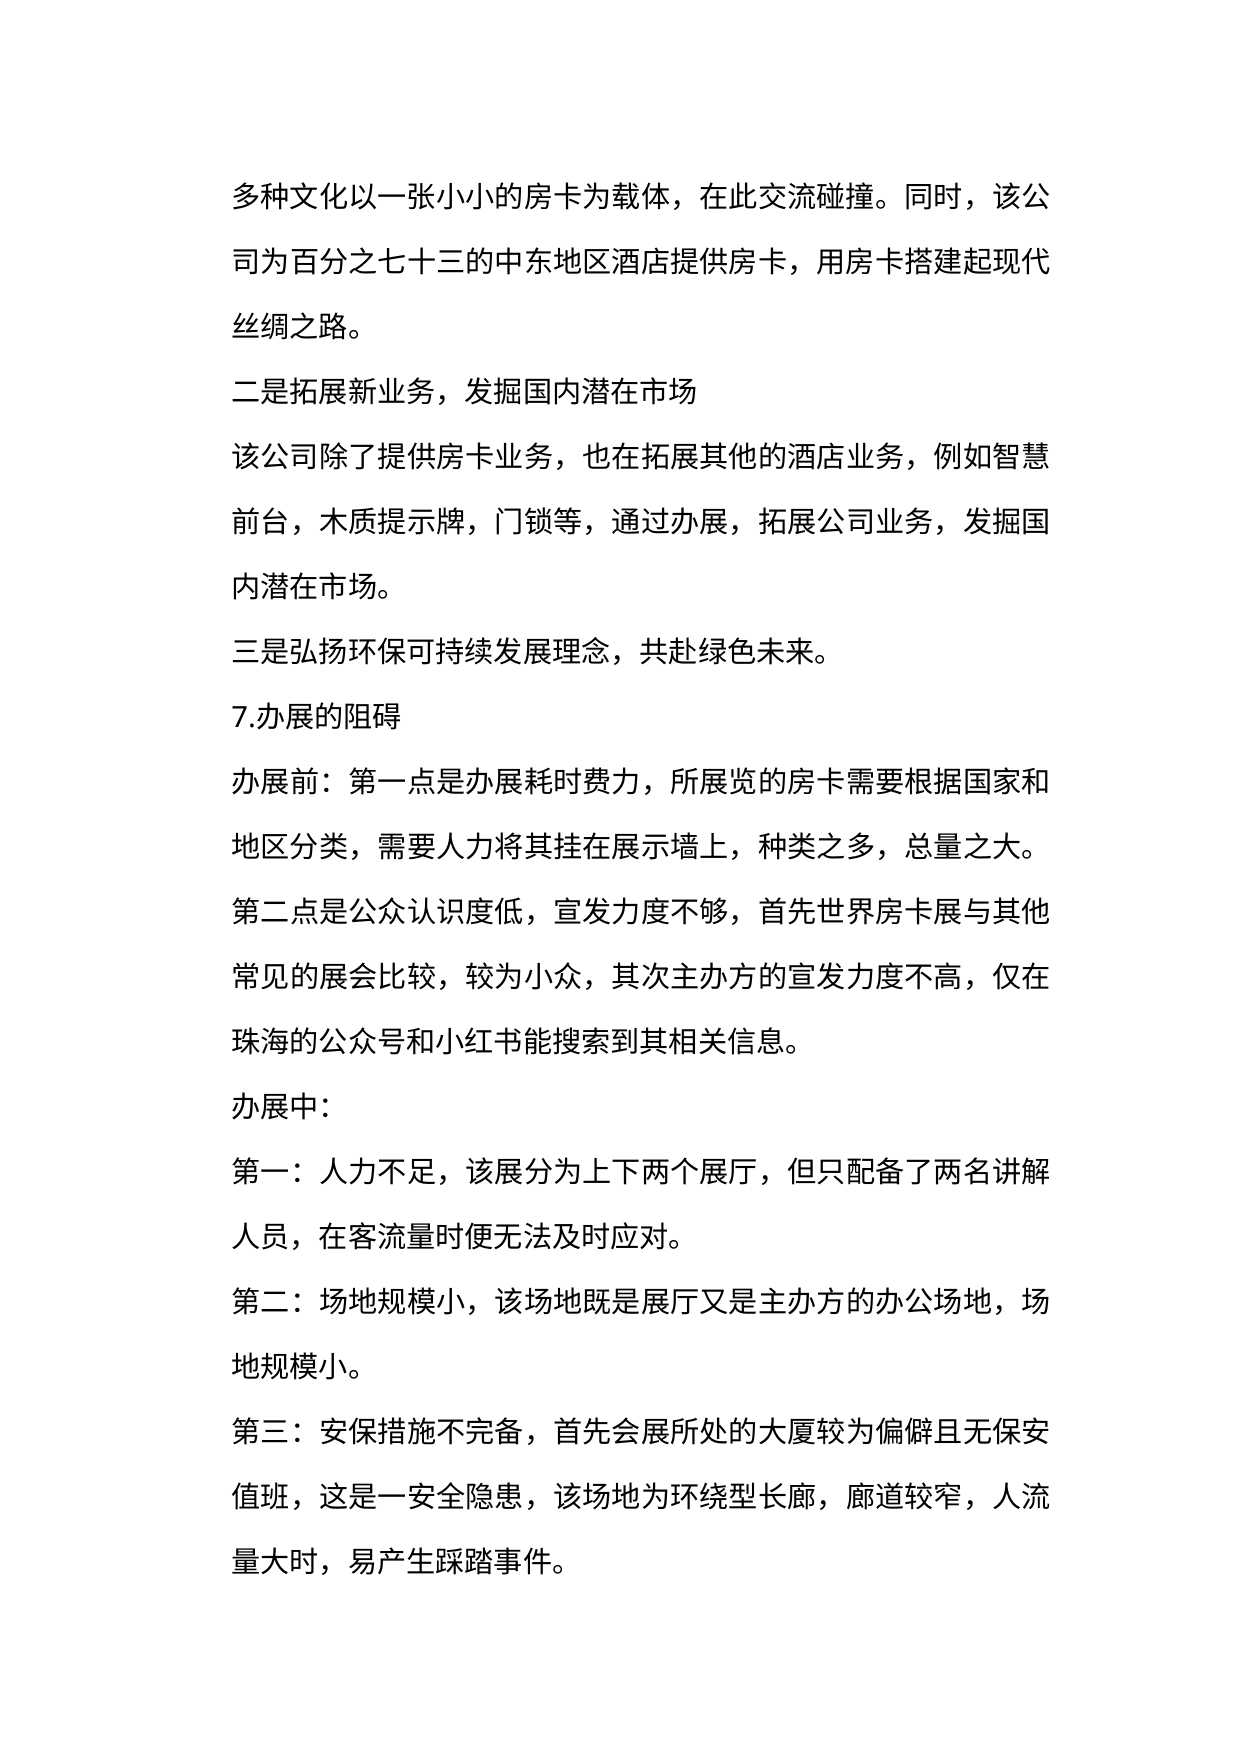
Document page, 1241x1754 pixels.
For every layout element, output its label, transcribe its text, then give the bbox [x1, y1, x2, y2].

text 该公司除了提供房卡业务，也在拓展其他的酒店业务，例如智慧前台，木质提示牌，门锁等，通过办展，拓展公司业务，发掘国内潜在市场。 [231, 422, 1053, 617]
text 7.办展的阻碍 [231, 682, 1053, 747]
text 第一：人力不足，该展分为上下两个展厅，但只配备了两名讲解人员，在客流量时便无法及时应对。 [231, 1137, 1053, 1267]
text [231, 162, 1053, 357]
text 办展中： [231, 1072, 1053, 1137]
text 第二：场地规模小，该场地既是展厅又是主办方的办公场地，场地规模小。 [231, 1267, 1053, 1397]
text 三是弘扬环保可持续发展理念，共赴绿色未来。 [231, 617, 1053, 682]
text 办展前：第一点是办展耗时费力，所展览的房卡需要根据国家和地区分类，需要人力将其挂在展示墙上，种类之多，总量之大。第二点是公众认识度低，宣发力度不够，首先世界房卡展与其他常见的展会比较，较为小众，其次主办方的宣发力度不高，仅在珠海的公众号和小红书能搜索到其相关信息。 [231, 747, 1053, 1072]
text 第三：安保措施不完备，首先会展所处的大厦较为偏僻且无保安值班，这是一安全隐患，该场地为环绕型长廊，廊道较窄，人流量大时，易产生踩踏事件。 [231, 1397, 1053, 1592]
text 二是拓展新业务，发掘国内潜在市场 [231, 357, 1053, 422]
